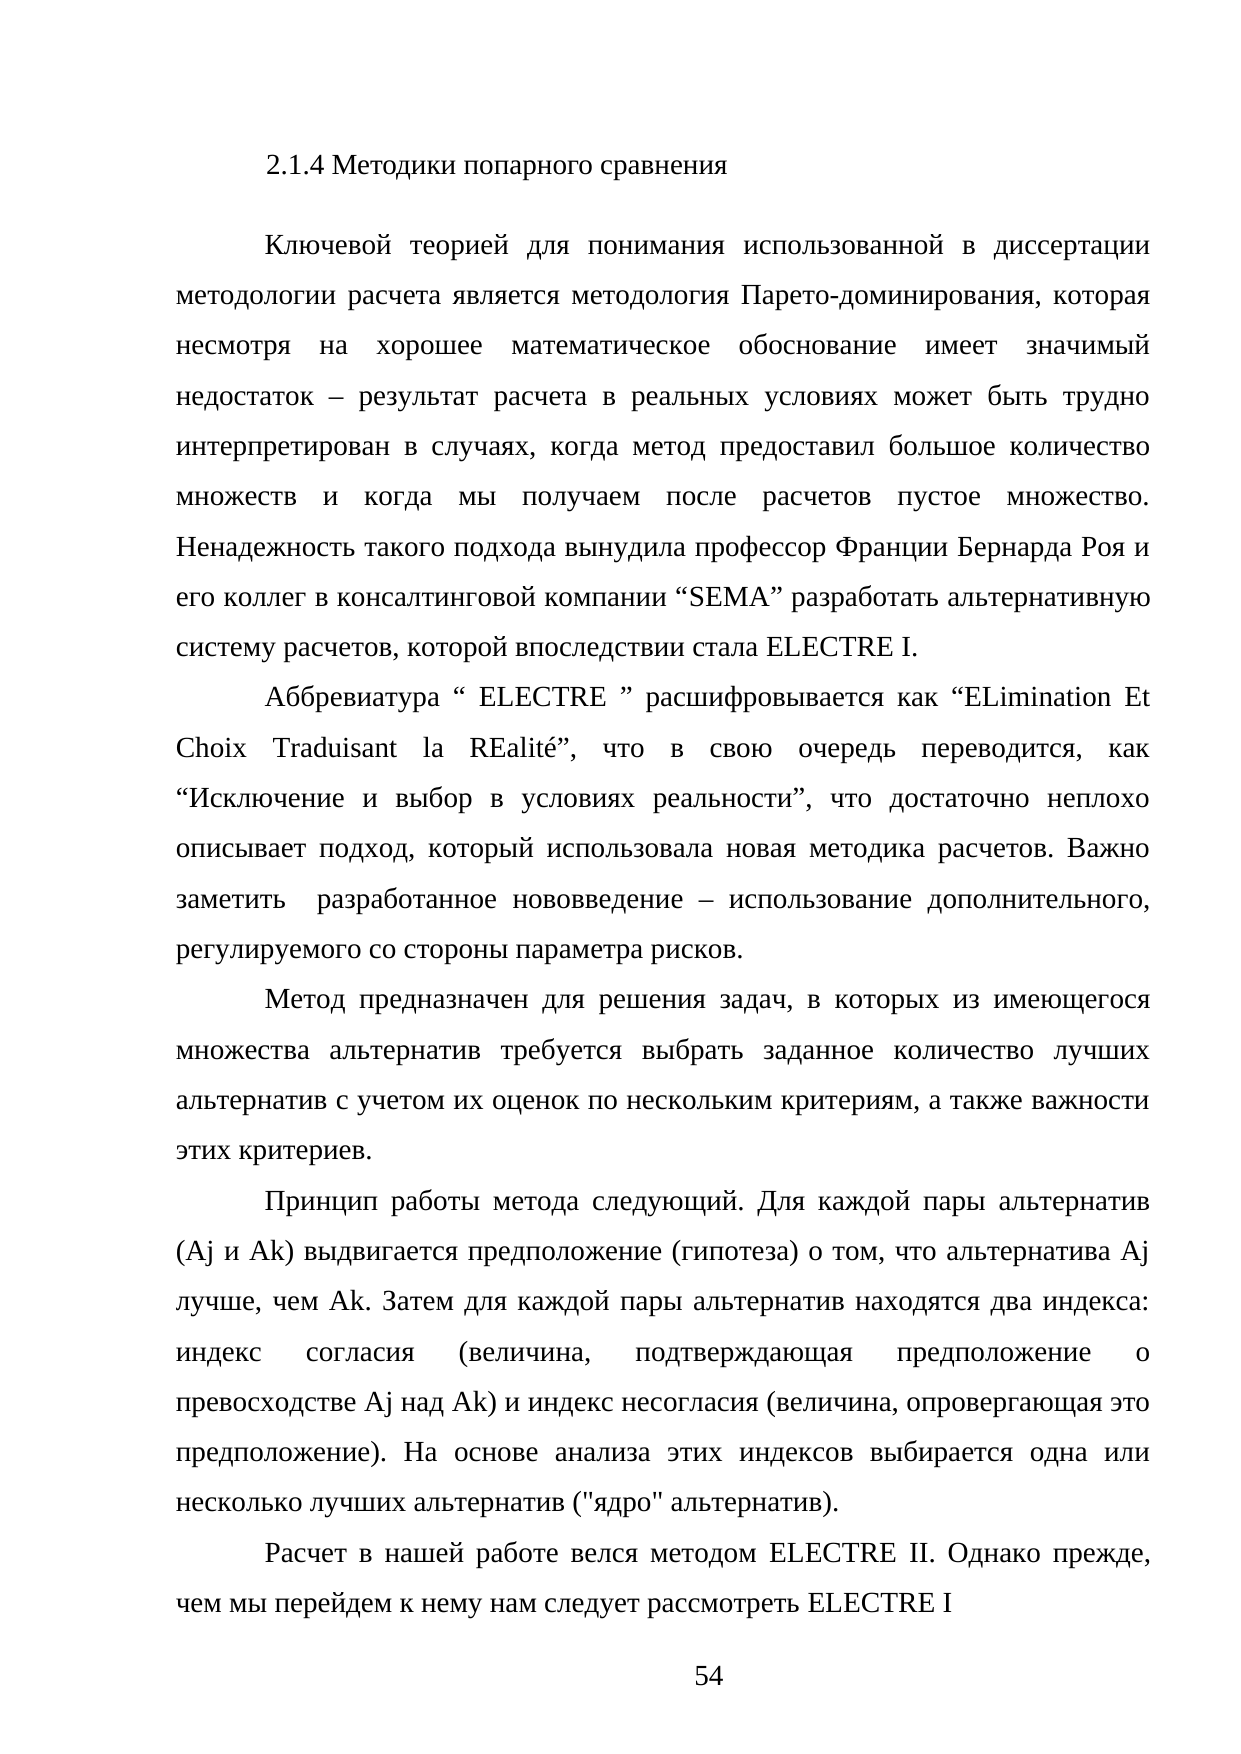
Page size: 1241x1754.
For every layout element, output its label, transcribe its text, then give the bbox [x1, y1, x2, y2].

text Ключевой теорией для понимания использованной в диссертации методологии расчета является методология Парето-доминирования, которая несмотря на хорошее математическое обоснование имеет значимый недостаток – результат расчета в реальных условиях может быть трудно интерпретирован в случаях, когда метод предоставил большое количество множеств и когда мы получаем после расчетов пустое множество. Ненадежность такого подхода вынудила профессор Франции Бернарда Роя и его коллег в консалтинговой компании “SEMA” разработать альтернативную систему расчетов, которой впоследствии стала ELECTRE I. [176, 227, 1151, 663]
subtitle 2.1.4 Методики попарного сравнения [177, 147, 1152, 181]
text Расчет в нашей работе велся методом ELECTRE II. Однако прежде, чем мы перейдем к нему нам следует рассмотреть ELECTRE I [176, 1535, 1151, 1619]
text Принцип работы метода следующий. Для каждой пары альтернатив (Aj и Ak) выдвигается предположение (гипотеза) о том, что альтернатива Aj лучше, чем Ak. Затем для каждой пары альтернатив находятся два индекса: индекс согласия (величина, подтверждающая предположение о превосходстве Aj над Ak) и индекс несогласия (величина, опровергающая это предположение). На основе анализа этих индексов выбирается одна или несколько лучших альтернатив ("ядро" альтернатив). [176, 1183, 1151, 1518]
text Аббревиатура “ ELECTRE ” расшифровывается как “ELimination Et Choix Traduisant la REalité”, что в свою очередь переводится, как “Исключение и выбор в условиях реальности”, что достаточно неплохо описывает подход, который использовала новая методика расчетов. Важно заметить разработанное нововведение – использование дополнительного, регулируемого со стороны параметра рисков. [176, 679, 1151, 965]
text Метод предназначен для решения задач, в которых из имеющегося множества альтернатив требуется выбрать заданное количество лучших альтернатив с учетом их оценок по нескольким критериям, а также важности этих критериев. [176, 981, 1151, 1166]
